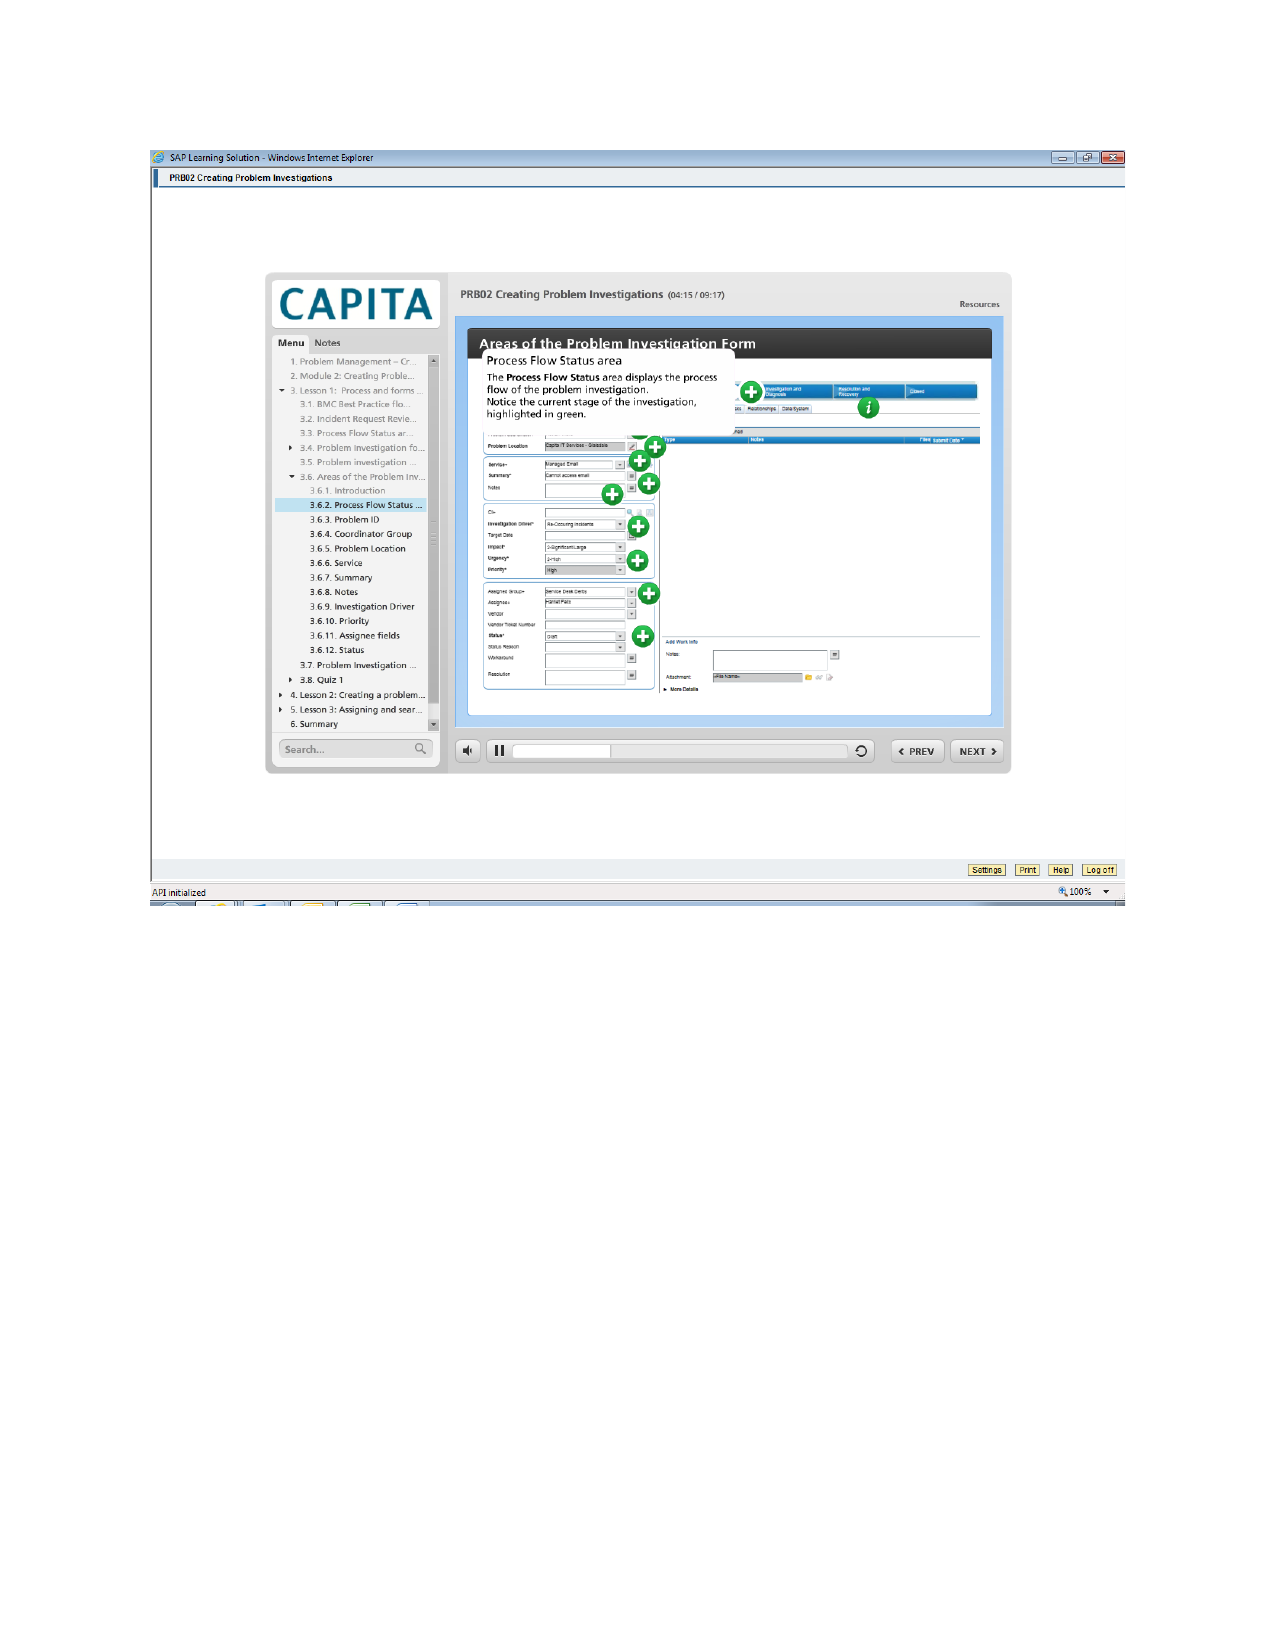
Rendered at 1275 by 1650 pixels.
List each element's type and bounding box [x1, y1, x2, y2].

picture [150, 150, 1125, 906]
